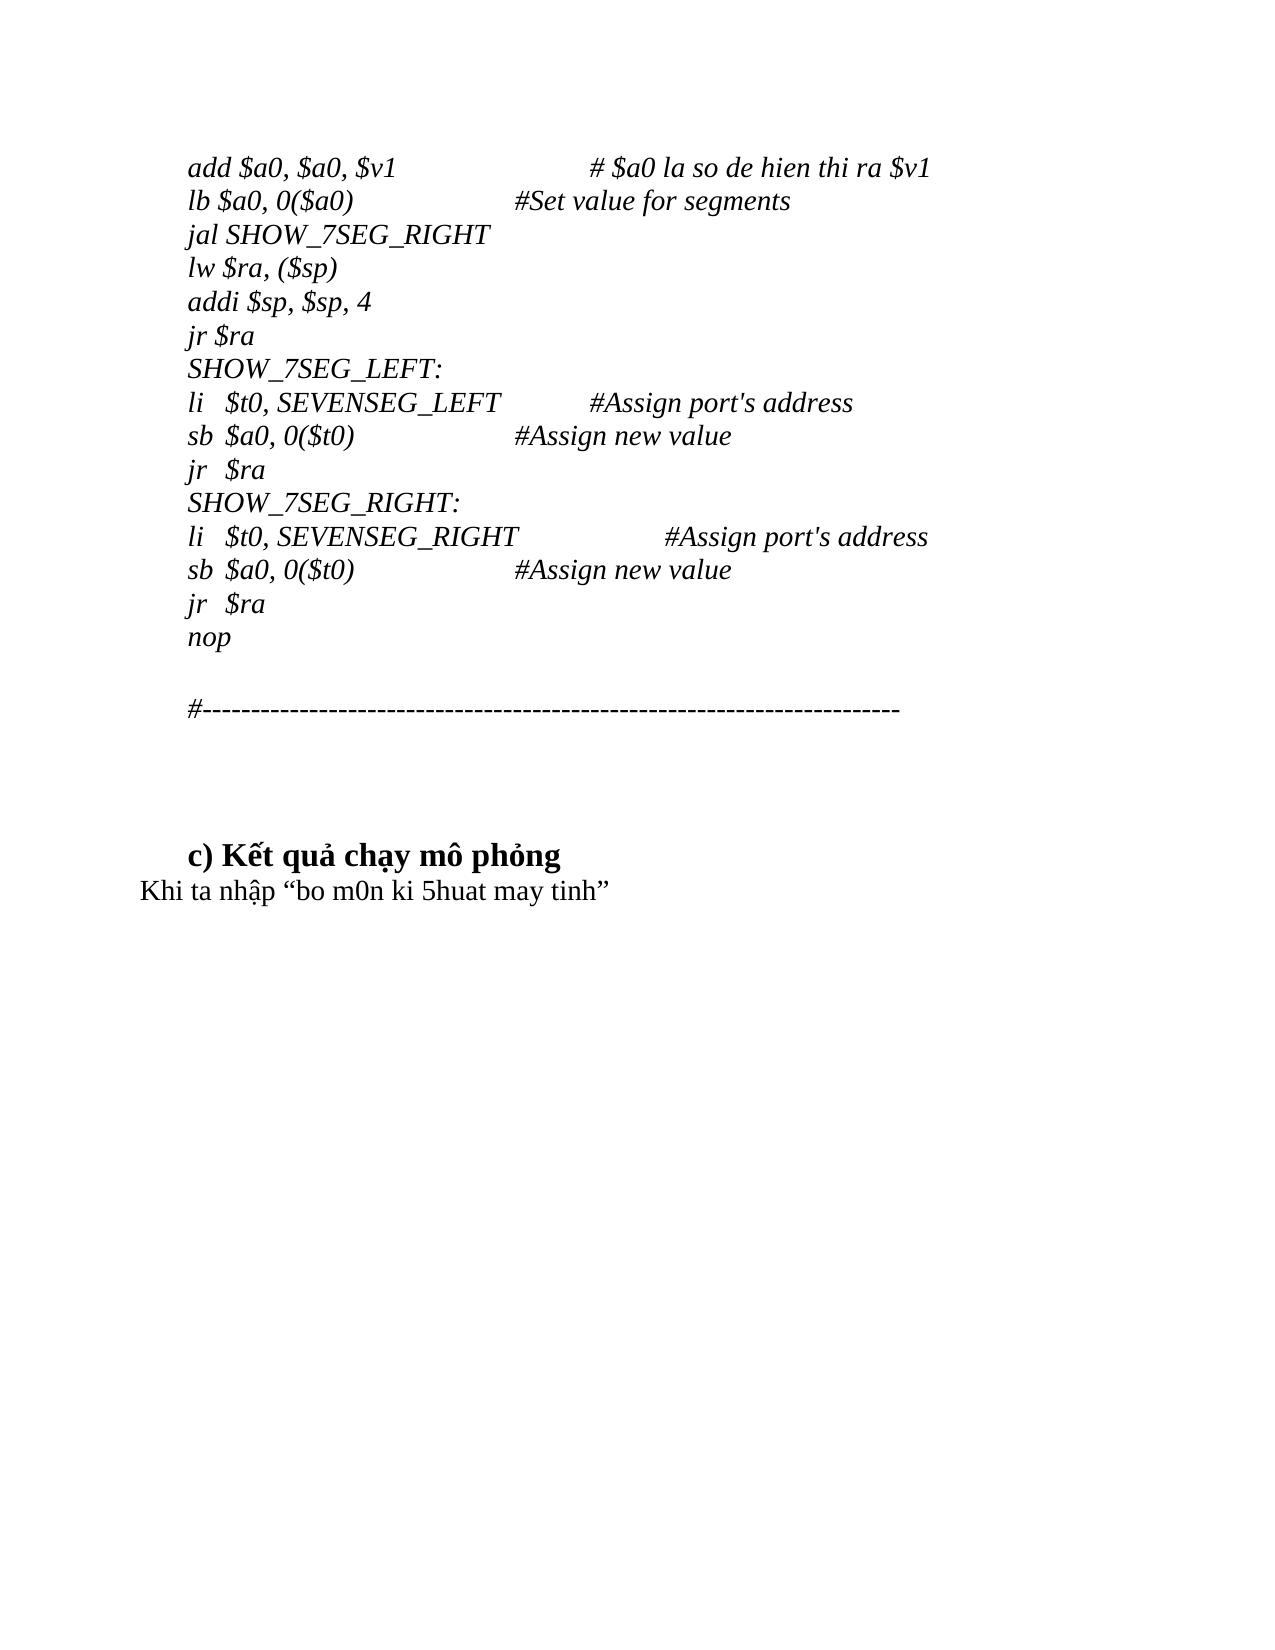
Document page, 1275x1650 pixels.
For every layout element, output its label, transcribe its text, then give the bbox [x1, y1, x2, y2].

subtitle nop [187, 619, 1210, 653]
subtitle c) Kết quả chạy mô phỏng [187, 835, 1210, 873]
subtitle SHOW_7SEG_RIGHT: [187, 485, 1210, 519]
subtitle li $t0, SEVENSEG_LEFT #Assign port's address [187, 385, 1210, 418]
subtitle addi $sp, $sp, 4 [187, 284, 1210, 318]
subtitle add $a0, $a0, $v1 # $a0 la so de hien thi ra $v1 [187, 150, 1210, 183]
subtitle jr $ra [187, 452, 1210, 485]
subtitle #------------------------------------------------------------------------ [187, 691, 1210, 725]
text Khi ta nhập “bo m0n ki 5huat may tinh” [139, 873, 1210, 907]
subtitle sb $a0, 0($t0) #Assign new value [187, 552, 1210, 586]
subtitle lb $a0, 0($a0) #Set value for segments [187, 183, 1210, 217]
subtitle sb $a0, 0($t0) #Assign new value [187, 418, 1210, 452]
subtitle jr $ra [187, 318, 1210, 351]
subtitle jal SHOW_7SEG_RIGHT [187, 217, 1210, 251]
subtitle SHOW_7SEG_LEFT: [187, 351, 1210, 385]
subtitle li $t0, SEVENSEG_RIGHT #Assign port's address [187, 519, 1210, 552]
subtitle jr $ra [187, 586, 1210, 619]
subtitle lw $ra, ($sp) [187, 251, 1210, 284]
